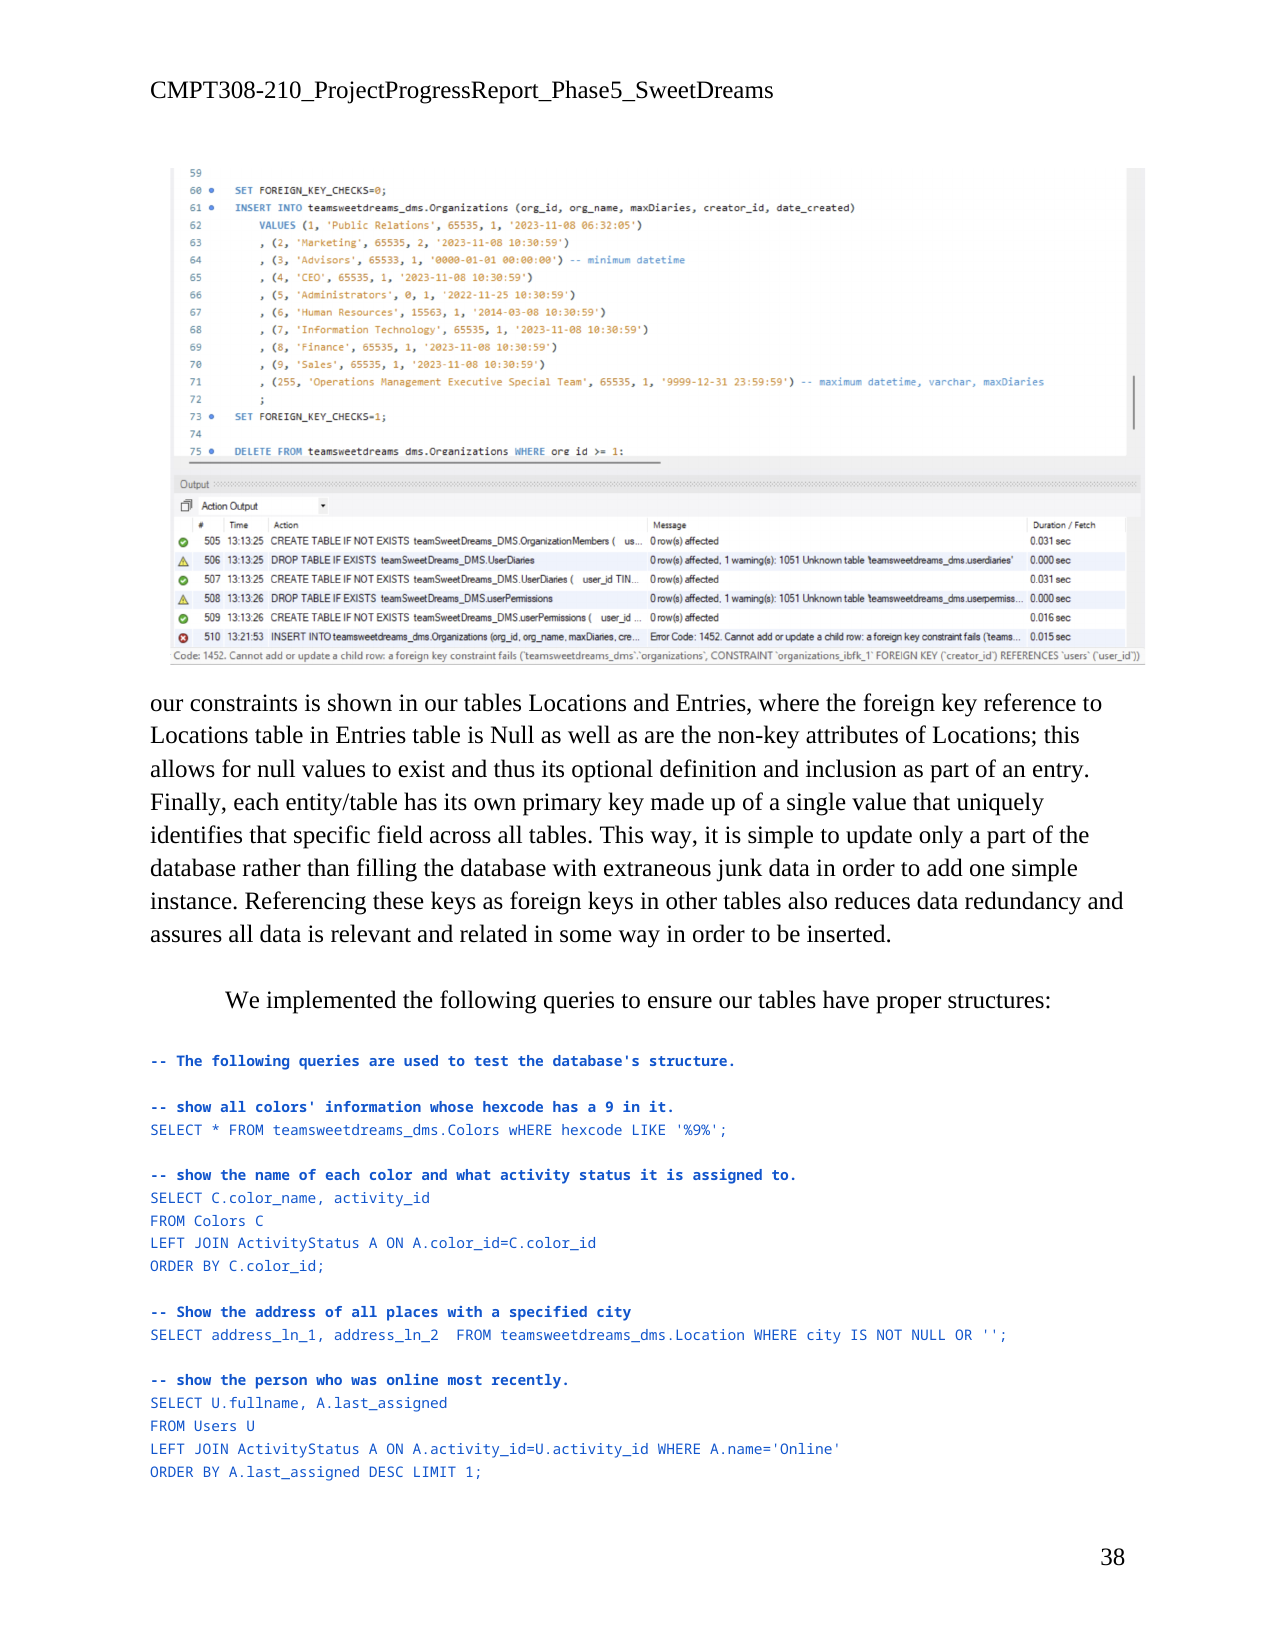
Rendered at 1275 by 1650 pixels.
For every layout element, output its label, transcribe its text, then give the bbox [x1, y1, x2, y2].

text FROM Users U [150, 1416, 1125, 1436]
text ORDER BY C.color_id; [150, 1256, 1125, 1276]
text LEFT JOIN ActivityStatus A ON A.color_id=C.color_id [150, 1233, 1125, 1253]
text ORDER BY A.last_assigned DESC LIMIT 1; [150, 1461, 1125, 1481]
text We implemented the following queries to ensure our tables have proper structures: [150, 985, 1125, 1013]
text -- Show the address of all places with a specified city [150, 1302, 1125, 1322]
text SELECT address_ln_1, address_ln_2 FROM teamsweetdreams_dms.Location WHERE city IS NOT NULL OR ''; [150, 1324, 1125, 1344]
text -- show the person who was online most recently. [150, 1370, 1125, 1390]
picture [170, 168, 1146, 665]
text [150, 150, 1125, 947]
text SELECT C.color_name, activity_id [150, 1188, 1125, 1208]
text -- show all colors' information whose hexcode has a 9 in it. [150, 1096, 1125, 1116]
text -- The following queries are used to test the database's structure. [150, 1051, 1125, 1071]
text SELECT U.fullname, A.last_assigned [150, 1393, 1125, 1413]
text SELECT * FROM teamsweetdreams_dms.Colors wHERE hexcode LIKE '%9%'; [150, 1119, 1125, 1139]
text LEFT JOIN ActivityStatus A ON A.activity_id=U.activity_id WHERE A.name='Online' [150, 1439, 1125, 1458]
text -- show the name of each color and what activity status it is assigned to. [150, 1165, 1125, 1185]
text FROM Colors C [150, 1211, 1125, 1230]
